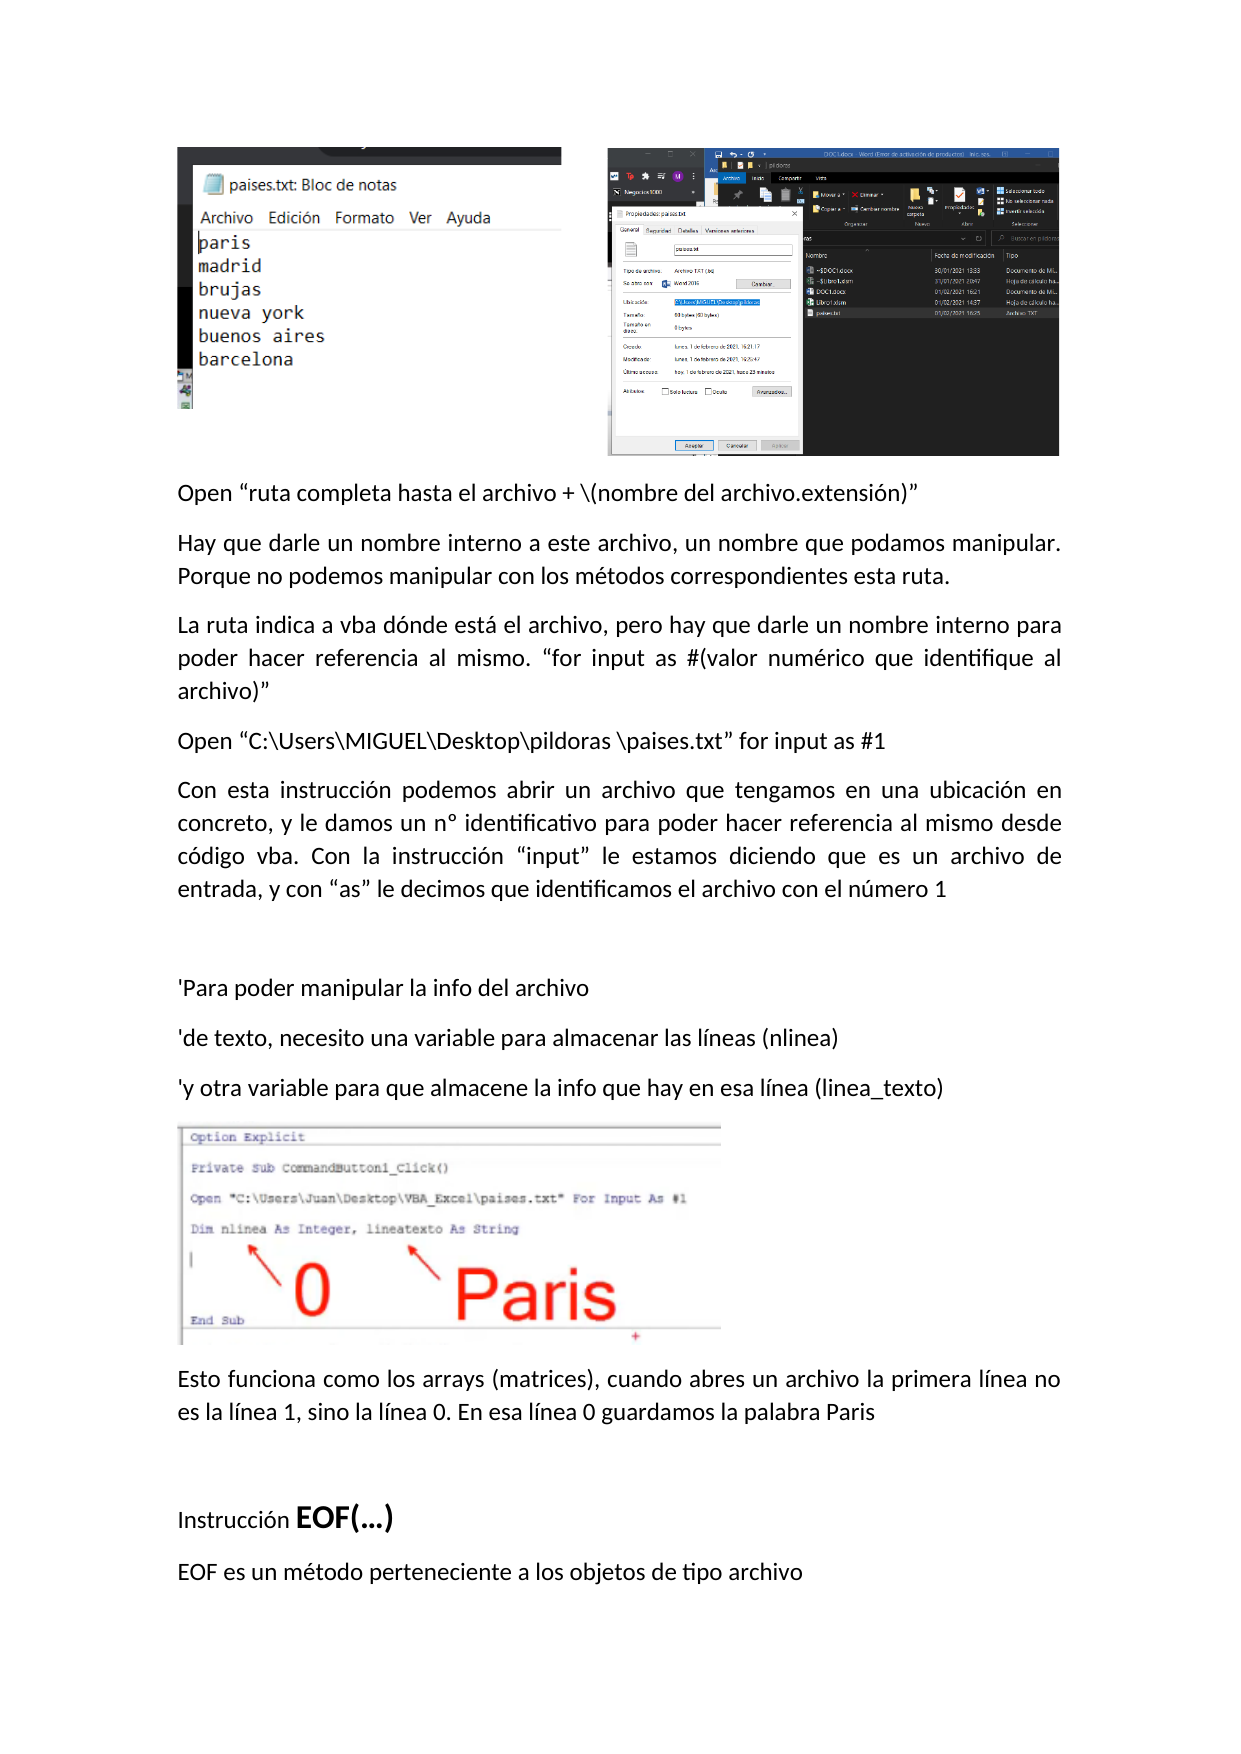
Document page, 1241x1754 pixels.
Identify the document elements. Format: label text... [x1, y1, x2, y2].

text 'de texto, necesito una variable para almacenar las líneas (nlinea) [177, 1022, 1063, 1053]
picture [177, 147, 562, 409]
text Instrucción EOF(…) [177, 1496, 1063, 1536]
text La ruta indica a vba dónde está el archivo, pero hay que darle un nombre interno para poder hacer referencia al mismo. “for input as #(valor numérico que identifique al archivo)” [177, 609, 1063, 706]
text Hay que darle un nombre interno a este archivo, un nombre que podamos manipular. Porque no podemos manipular con los métodos correspondientes esta ruta. [177, 527, 1063, 591]
text 'y otra variable para que almacene la info que hay en esa línea (linea_texto) [177, 1072, 1063, 1102]
picture [177, 1121, 721, 1345]
text Con esta instrucción podemos abrir un archivo que tengamos en una ubicación en concreto, y le damos un nº identificativo para poder hacer referencia al mismo desde código vba. Con la instrucción “input” le estamos diciendo que es un archivo de entrada, y con “as” le decimos que identificamos el archivo con el número 1 [177, 774, 1063, 904]
text EOF es un método perteneciente a los objetos de tipo archivo [177, 1556, 1063, 1587]
text Esto funciona como los arrays (matrices), cuando abres un archivo la primera línea no es la línea 1, sino la línea 0. En esa línea 0 guardamos la palabra Paris [177, 1363, 1063, 1427]
text Open “ruta completa hasta el archivo + \(nombre del archivo.extensión)” [177, 477, 1063, 508]
text Open “C:\Users\MIGUEL\Desktop\pildoras \paises.txt” for input as #1 [177, 725, 1063, 756]
picture [606, 148, 1059, 455]
text 'Para poder manipular la info del archivo [177, 972, 1063, 1003]
